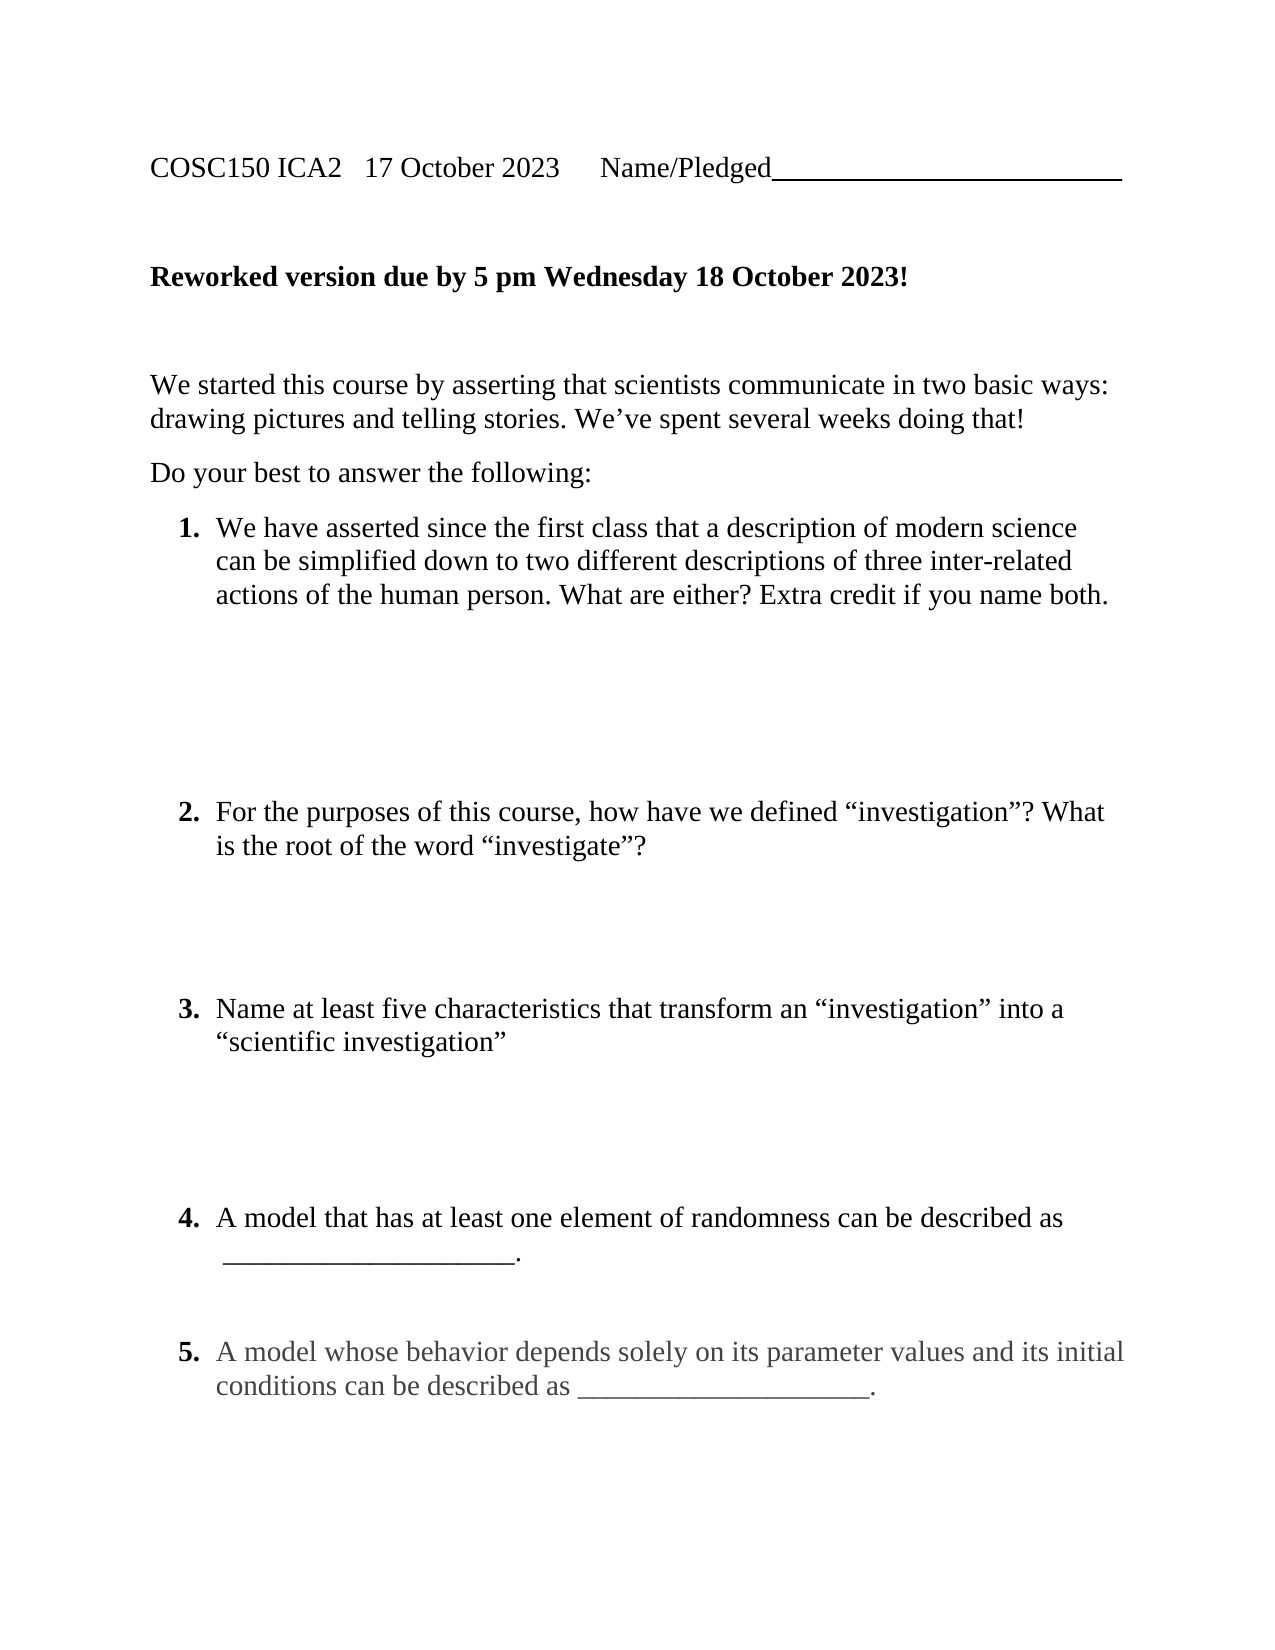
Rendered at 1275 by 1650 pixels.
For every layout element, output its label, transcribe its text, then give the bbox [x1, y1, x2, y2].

list A model whose behavior depends solely on its parameter values and its initial conditions can be described as ____________________. [178, 1334, 1125, 1402]
text Do your best to answer the following: [150, 455, 1125, 489]
text We started this course by asserting that scientists communicate in two basic ways: drawing pictures and telling stories. We’ve spent several weeks doing that! [150, 367, 1125, 434]
list For the purposes of this course, how have we defined “investigation”? What is the root of the word “investigate”? [178, 794, 1125, 861]
text Reworked version due by 5 pm Wednesday 18 October 2023! [150, 259, 1125, 292]
list ____________________. [216, 1234, 1125, 1267]
list A model that has at least one element of randomness can be described as [178, 1200, 1125, 1234]
text COSC150 ICA2 17 October 2023 Name/Pledged________________________ [150, 150, 1125, 183]
list Name at least five characteristics that transform an “investigation” into a “scientific investigation” [178, 991, 1125, 1058]
list We have asserted since the first class that a description of modern science can be simplified down to two different descriptions of three inter-related actions of the human person. What are either? Extra credit if you name both. [178, 510, 1125, 610]
